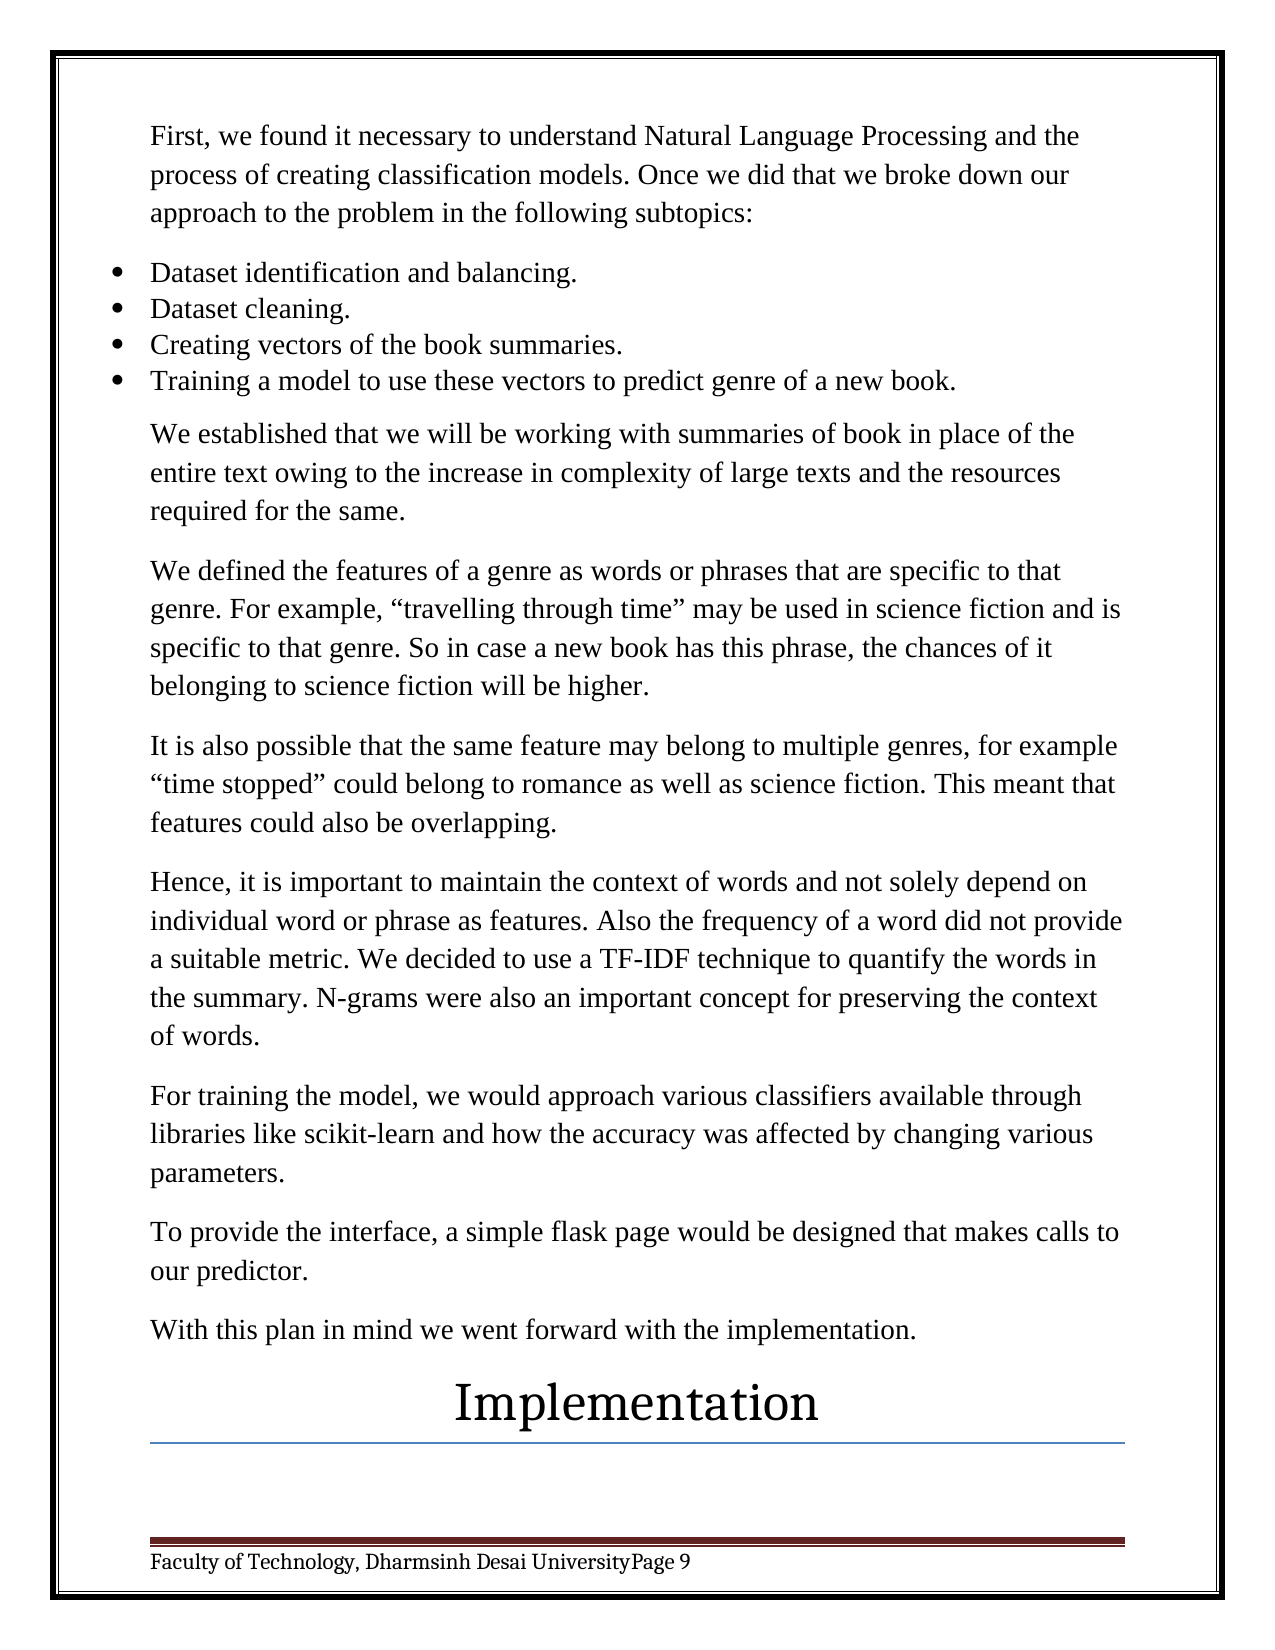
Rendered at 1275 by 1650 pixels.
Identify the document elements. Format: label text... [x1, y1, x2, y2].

text For training the model, we would approach various classifiers available through libraries like scikit-learn and how the accuracy was affected by changing various parameters. [150, 1078, 1125, 1188]
text With this plan in mind we went forward with the implementation. [150, 1312, 1125, 1346]
list Training a model to use these vectors to predict genre of a new book. [112, 363, 1125, 397]
list Creating vectors of the book summaries. [112, 327, 1125, 361]
text We established that we will be working with summaries of book in place of the entire text owing to the increase in complexity of large texts and the resources required for the same. [150, 416, 1125, 527]
list Dataset cleaning. [112, 291, 1125, 324]
text First, we found it necessary to understand Natural Language Processing and the process of creating classification models. Once we did that we broke down our approach to the problem in the following subtopics: [150, 118, 1125, 229]
text Hence, it is important to maintain the context of words and not solely depend on individual word or phrase as features. Also the frequency of a word did not provide a suitable metric. We decided to use a TF-IDF technique to quantify the words in the summary. N-grams were also an important concept for preserving the context of words. [150, 864, 1125, 1052]
title Implementation [150, 1372, 1125, 1442]
text We defined the features of a genre as words or phrases that are specific to that genre. For example, “travelling through time” may be used in science fiction and is specific to that genre. So in case a new book has this phrase, the chances of it belonging to science fiction will be higher. [150, 553, 1125, 702]
text To provide the interface, a simple flask page would be designed that makes calls to our predictor. [150, 1214, 1125, 1286]
list Dataset identification and balancing. [112, 255, 1125, 288]
text It is also possible that the same feature may belong to multiple genres, for example “time stopped” could belong to romance as well as science fiction. This meant that features could also be overlapping. [150, 728, 1125, 838]
